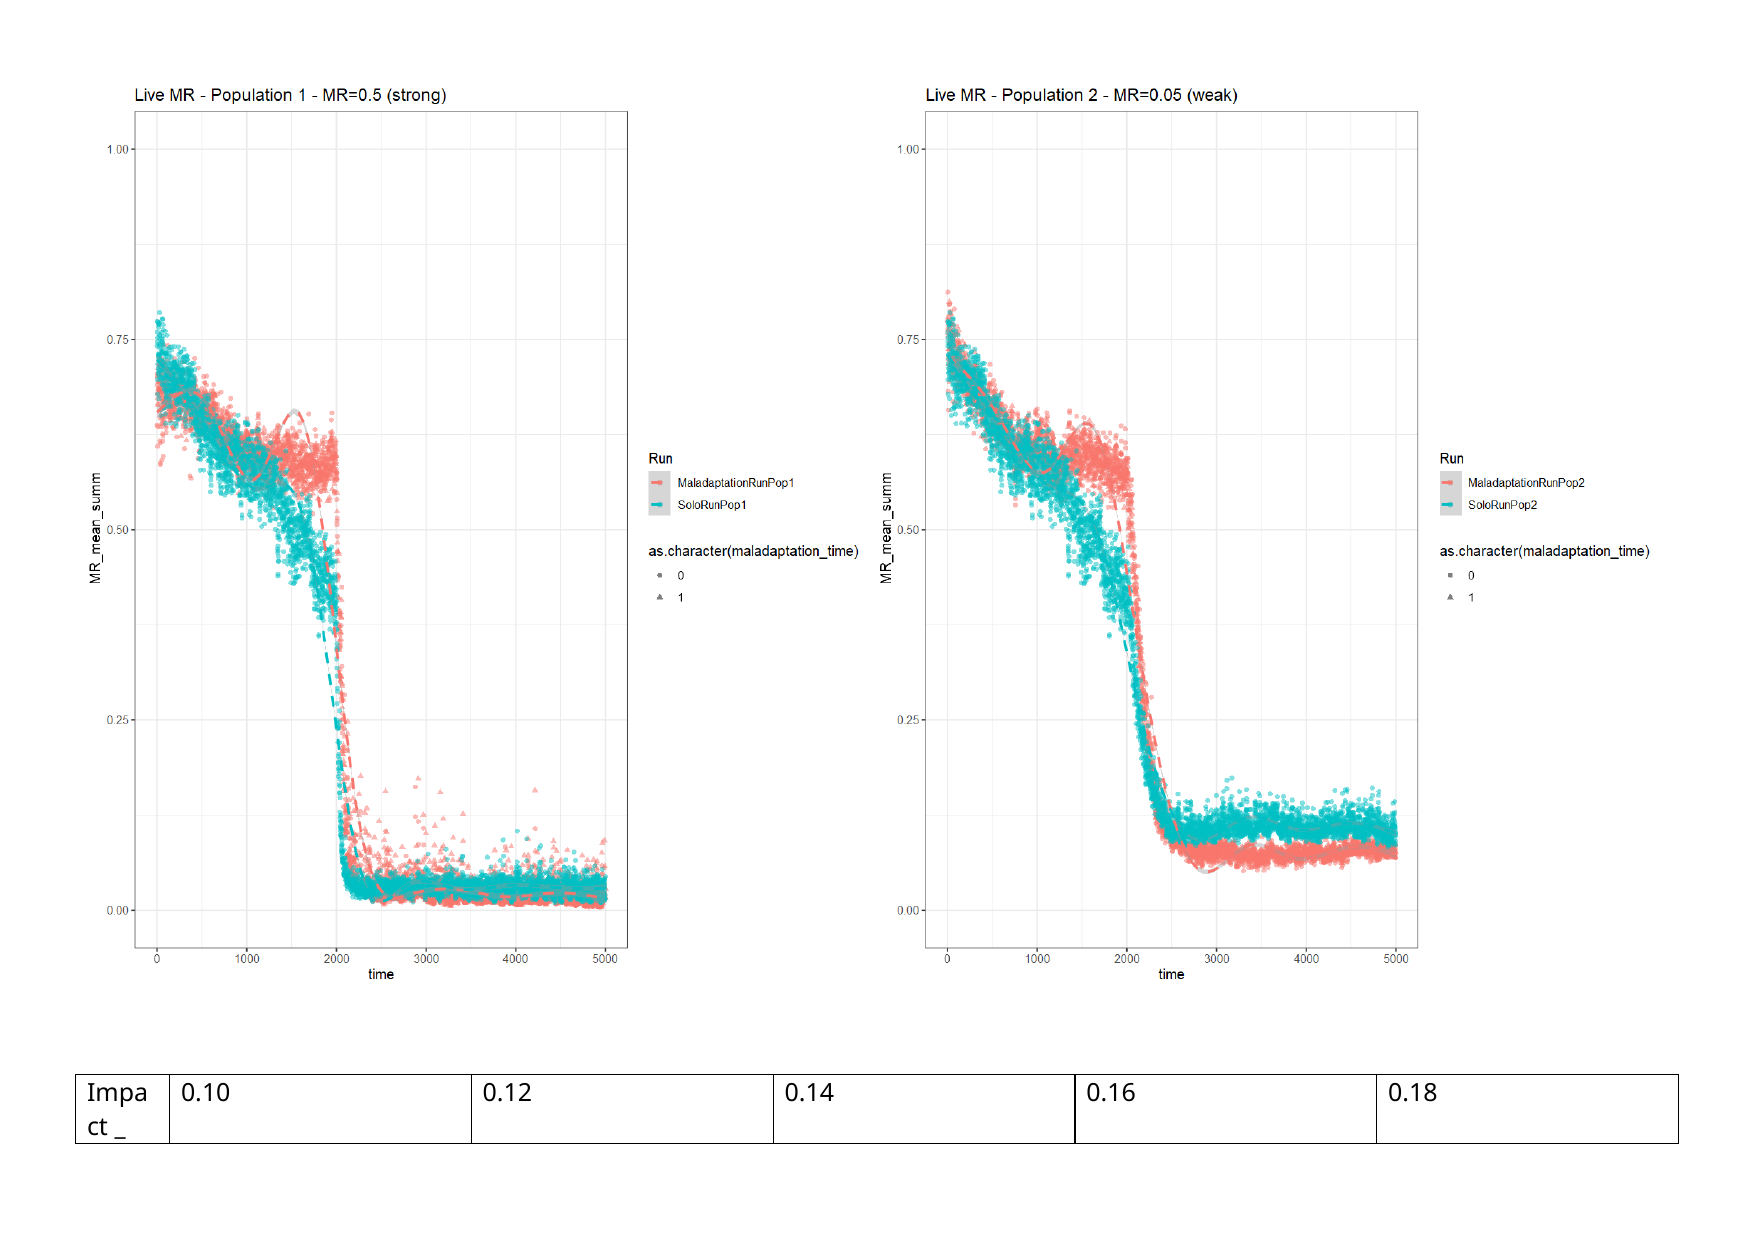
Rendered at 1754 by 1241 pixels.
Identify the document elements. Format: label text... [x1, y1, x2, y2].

table_header 0.10 [170, 1075, 471, 1143]
table_header 0.14 [774, 1075, 1074, 1143]
table_header 0.16 [1076, 1075, 1376, 1143]
table_header 0.12 [472, 1075, 773, 1143]
table_header 0.18 [1377, 1075, 1678, 1143]
picture [75, 75, 1670, 996]
table_header Impact _ MR [76, 1075, 169, 1143]
